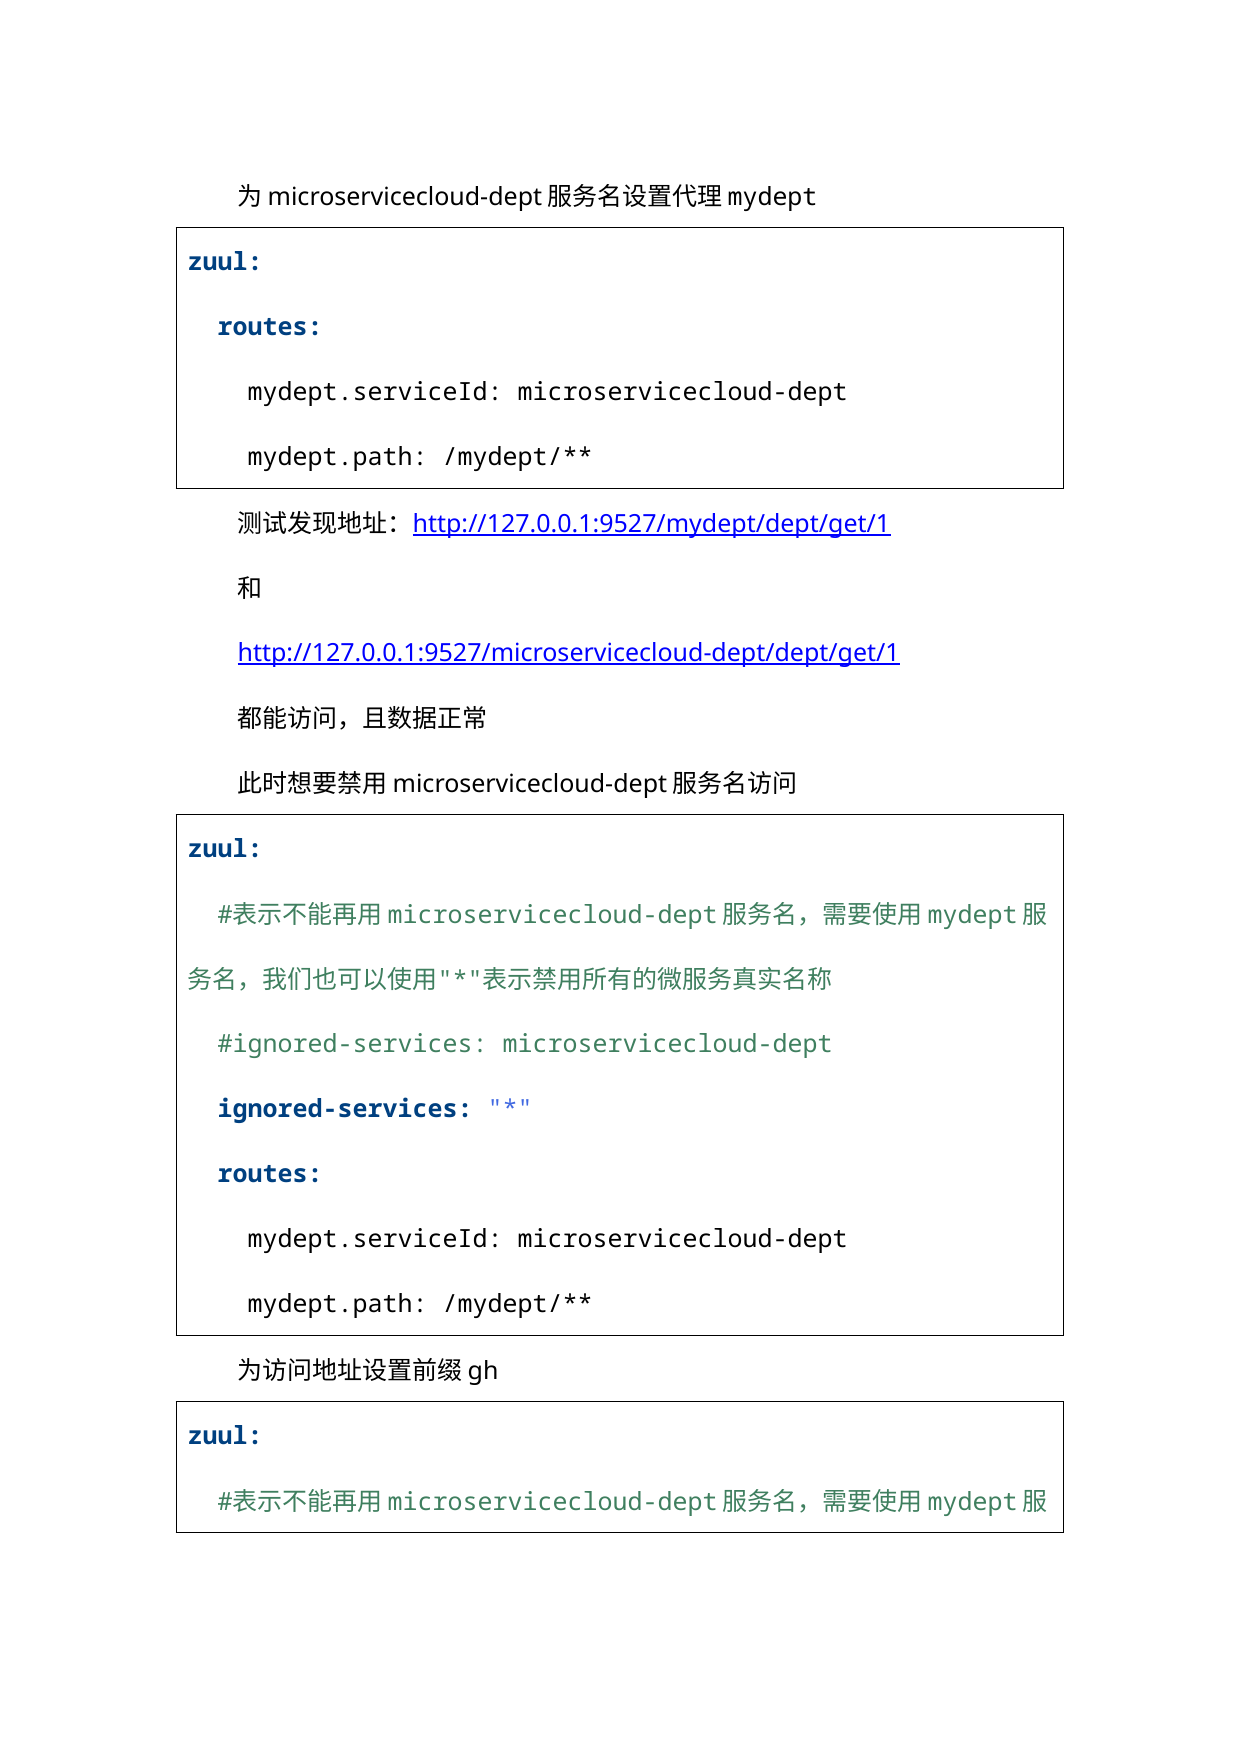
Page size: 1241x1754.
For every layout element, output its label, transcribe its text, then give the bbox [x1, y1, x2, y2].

table_header zuul: routes: mydept.serviceId: microservicecloud-dept mydept.path: /mydept/** [177, 228, 1063, 488]
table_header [177, 1402, 1063, 1532]
list http://127.0.0.1:9527/microservicecloud-dept/dept/get/1 [187, 619, 1053, 684]
list 和 [187, 554, 1053, 619]
list 为访问地址设置前缀gh [187, 1336, 1053, 1401]
list 为microservicecloud-dept服务名设置代理mydept [187, 162, 1053, 227]
list 此时想要禁用microservicecloud-dept服务名访问 [187, 749, 1053, 814]
table_header zuul: #表示不能再用microservicecloud-dept服务名，需要使用mydept服务名，我们也可以使用"*"表示禁用所有的微服务真实名称 #ignored-services: microservicecloud-dept ignored-services: "*" routes: mydept.serviceId: microservicecloud-dept mydept.path: /mydept/** [177, 815, 1063, 1335]
list 都能访问，且数据正常 [187, 684, 1053, 749]
list 测试发现地址：http://127.0.0.1:9527/mydept/dept/get/1 [187, 489, 1053, 554]
